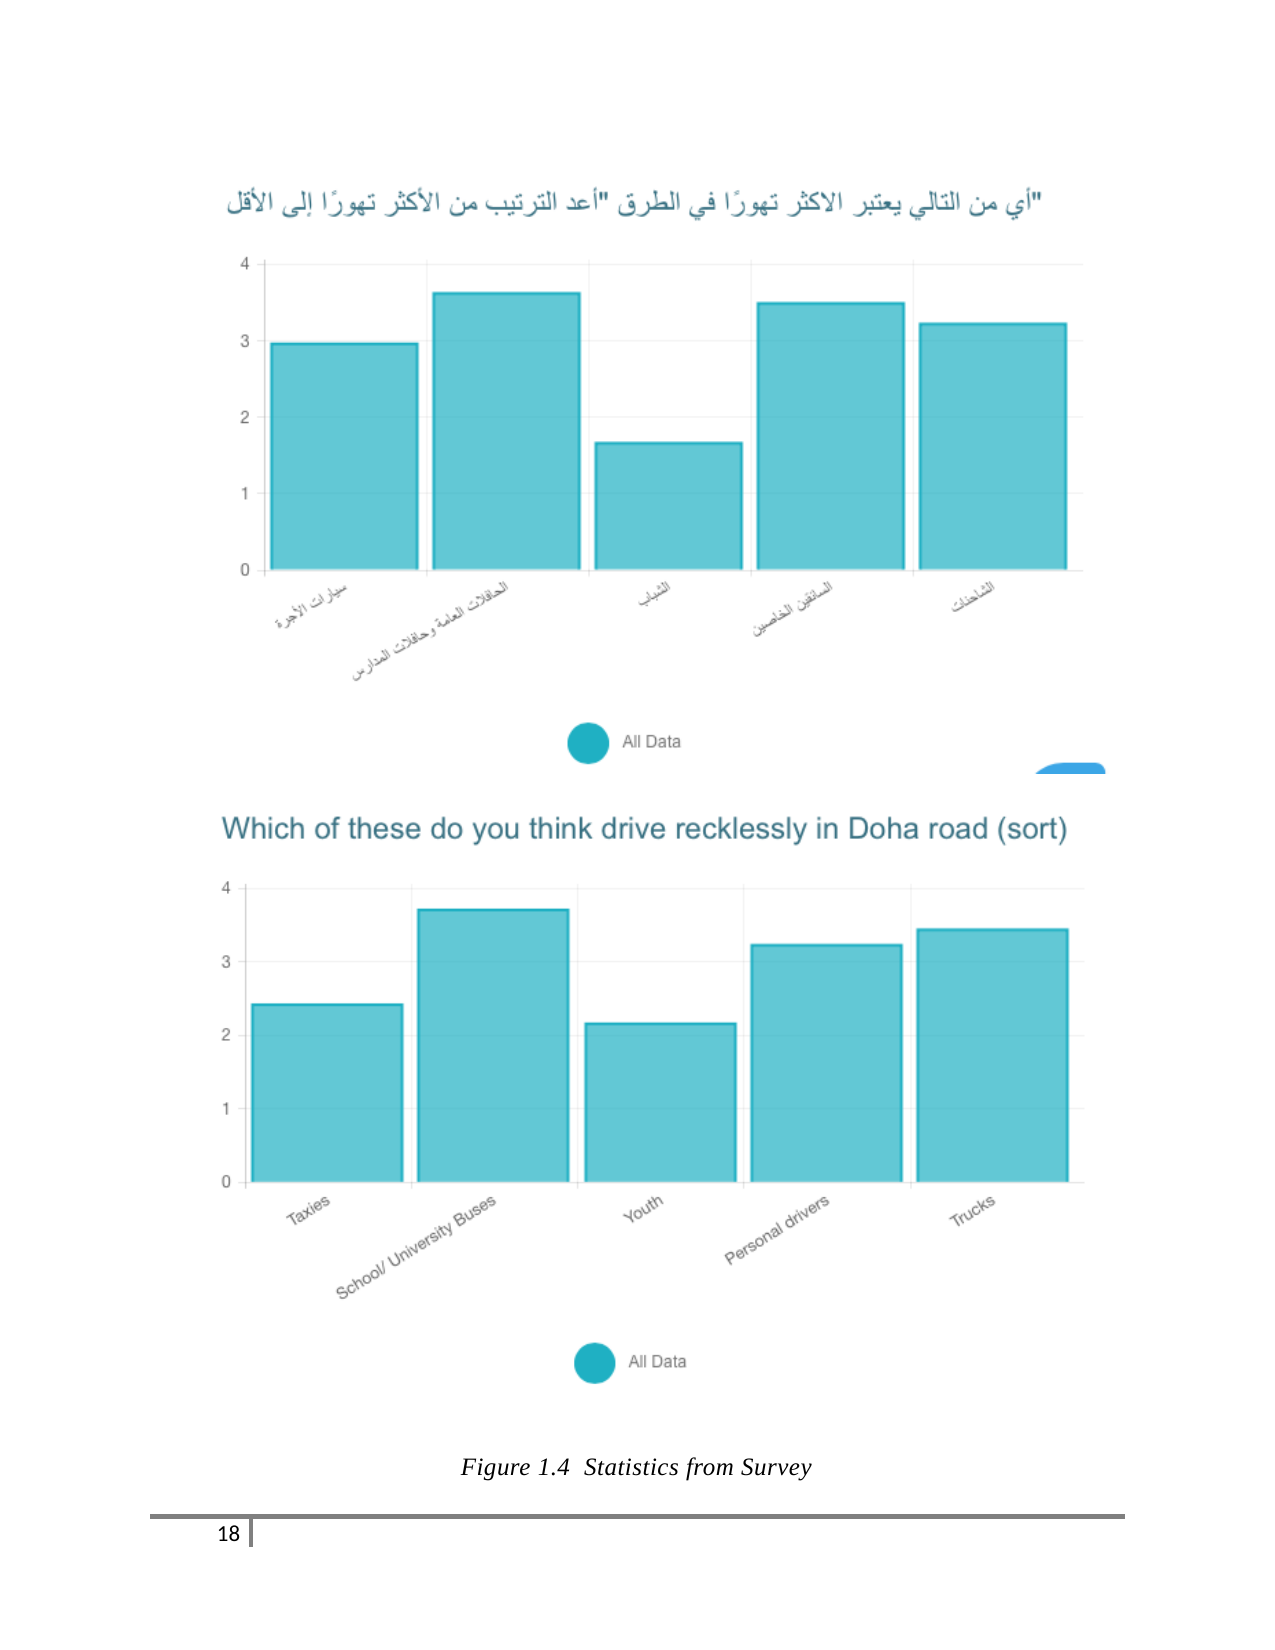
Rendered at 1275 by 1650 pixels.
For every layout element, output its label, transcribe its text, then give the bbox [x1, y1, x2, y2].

picture [167, 777, 1108, 1428]
text Figure 1.4 Statistics from Survey [150, 1452, 1125, 1481]
picture [170, 150, 1111, 774]
